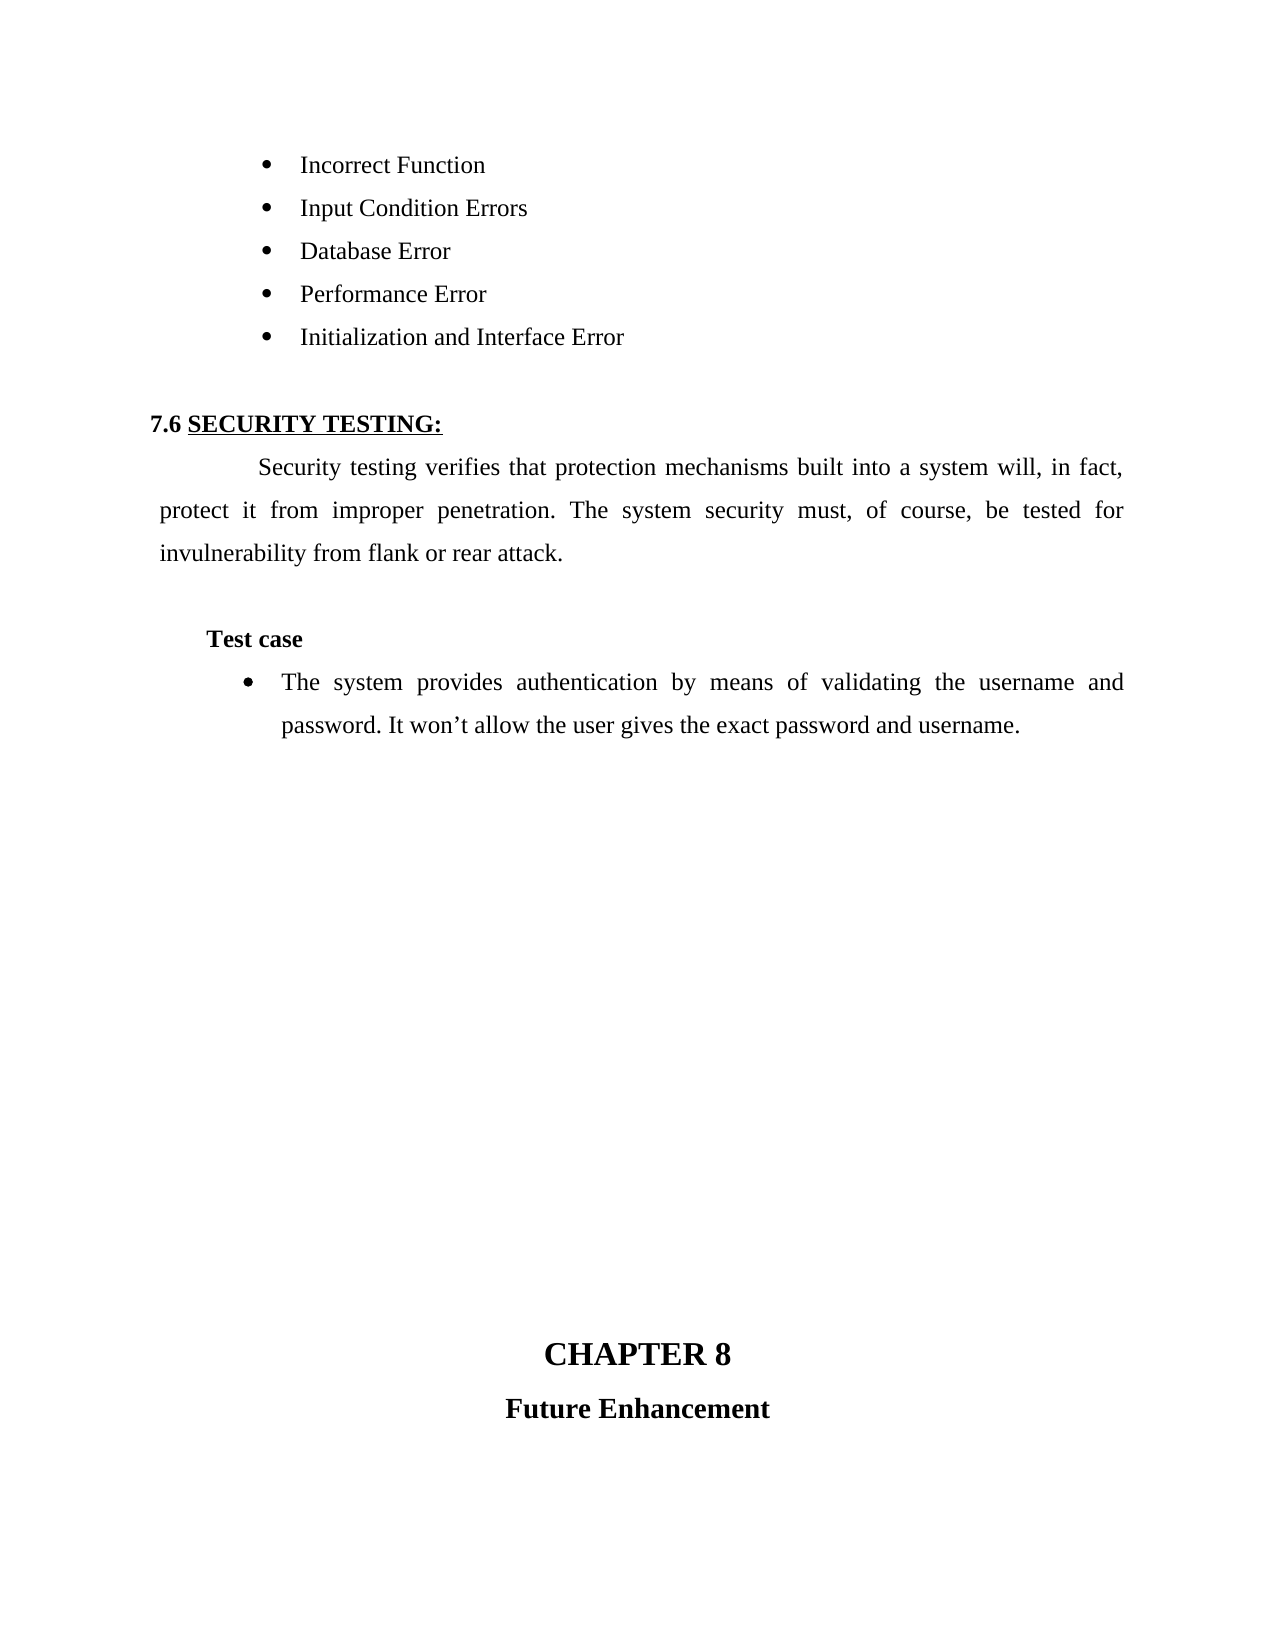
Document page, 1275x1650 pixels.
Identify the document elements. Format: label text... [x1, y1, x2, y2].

list Incorrect Function [262, 150, 1125, 179]
list Initialization and Interface Error [262, 322, 1125, 351]
list CHAPTER 8 [150, 1334, 1125, 1372]
list Security testing verifies that protection mechanisms built into a system will, in fact, protect it from improper penetration. The system security must, of course, be tested for invulnerability from flank or rear attack. [159, 452, 1125, 567]
list Test case [206, 624, 1125, 653]
list Future Enhancement [150, 1392, 1125, 1425]
list The system provides authentication by means of validating the username and password. It won’t allow the user gives the exact password and username. [244, 667, 1125, 739]
list 7.6 SECURITY TESTING: [150, 409, 1125, 437]
list Input Condition Errors [262, 193, 1125, 222]
list Performance Error [262, 279, 1125, 308]
list Database Error [262, 236, 1125, 265]
